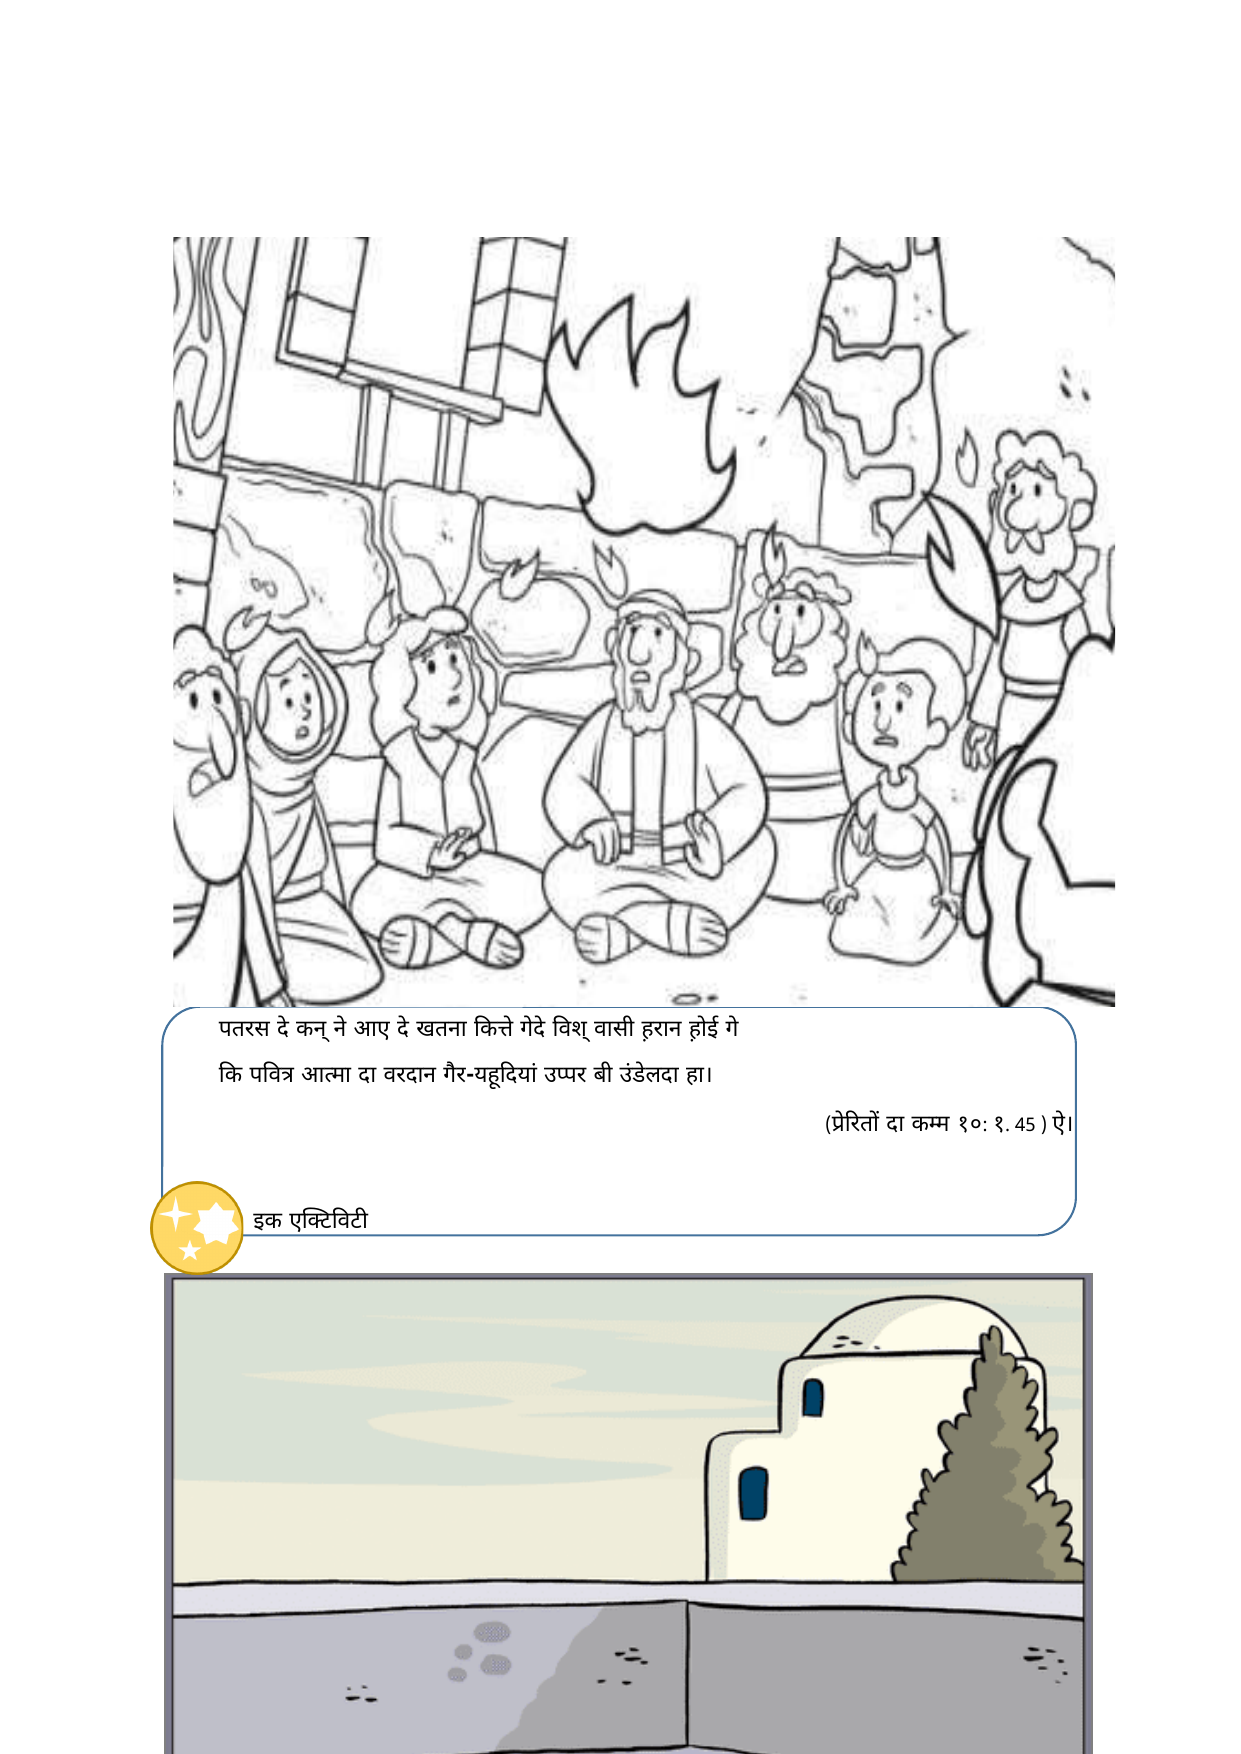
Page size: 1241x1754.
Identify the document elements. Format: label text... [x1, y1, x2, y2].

text (प्रेरितों दा कम्म १०: १. 45 ) ऐ। [150, 1110, 1090, 1139]
picture [150, 1181, 1091, 1754]
picture [173, 237, 1116, 1007]
text कि पवित्र आत्मा दा वरदान गैर-यहूदियां उप्पर बी उंडेलदा हा। [150, 1061, 1090, 1091]
text इक एक्टिविटी [244, 1207, 1090, 1234]
text पतरस दे कन् ने आए दे खतना कित्ते गेदे विश् वासी ह़रान ह़ोई गे [150, 1015, 1090, 1042]
